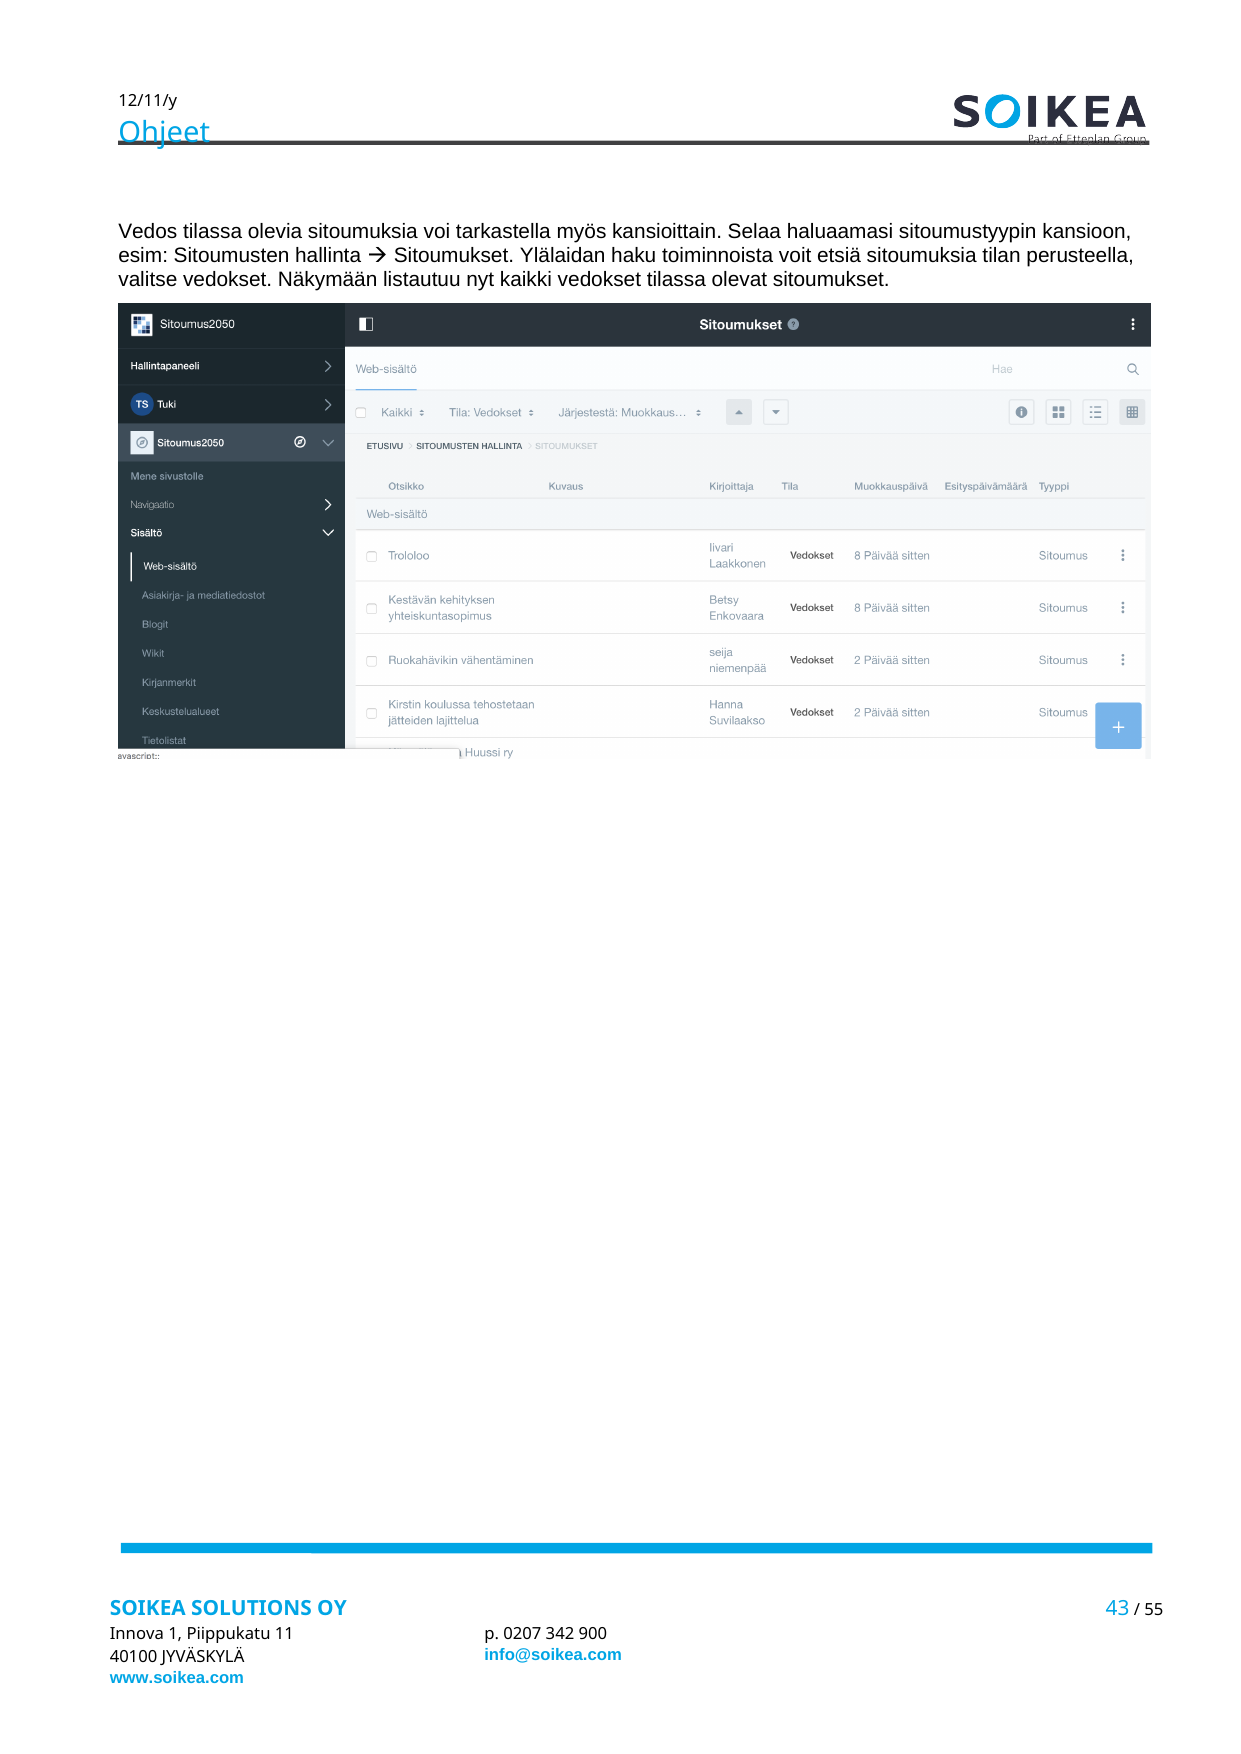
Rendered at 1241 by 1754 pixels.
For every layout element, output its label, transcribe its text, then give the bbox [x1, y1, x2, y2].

text Vedos tilassa olevia sitoumuksia voi tarkastella myös kansioittain. Selaa haluaamasi sitoumustyypin kansioon, esim: Sitoumusten hallinta Sitoumukset. Ylälaidan haku toiminnoista voit etsiä sitoumuksia tilan perusteella, valitse vedokset. Näkymään listautuu nyt kaikki vedokset tilassa olevat sitoumukset. [118, 219, 1152, 291]
picture [118, 303, 1151, 759]
picture [927, 69, 1172, 169]
